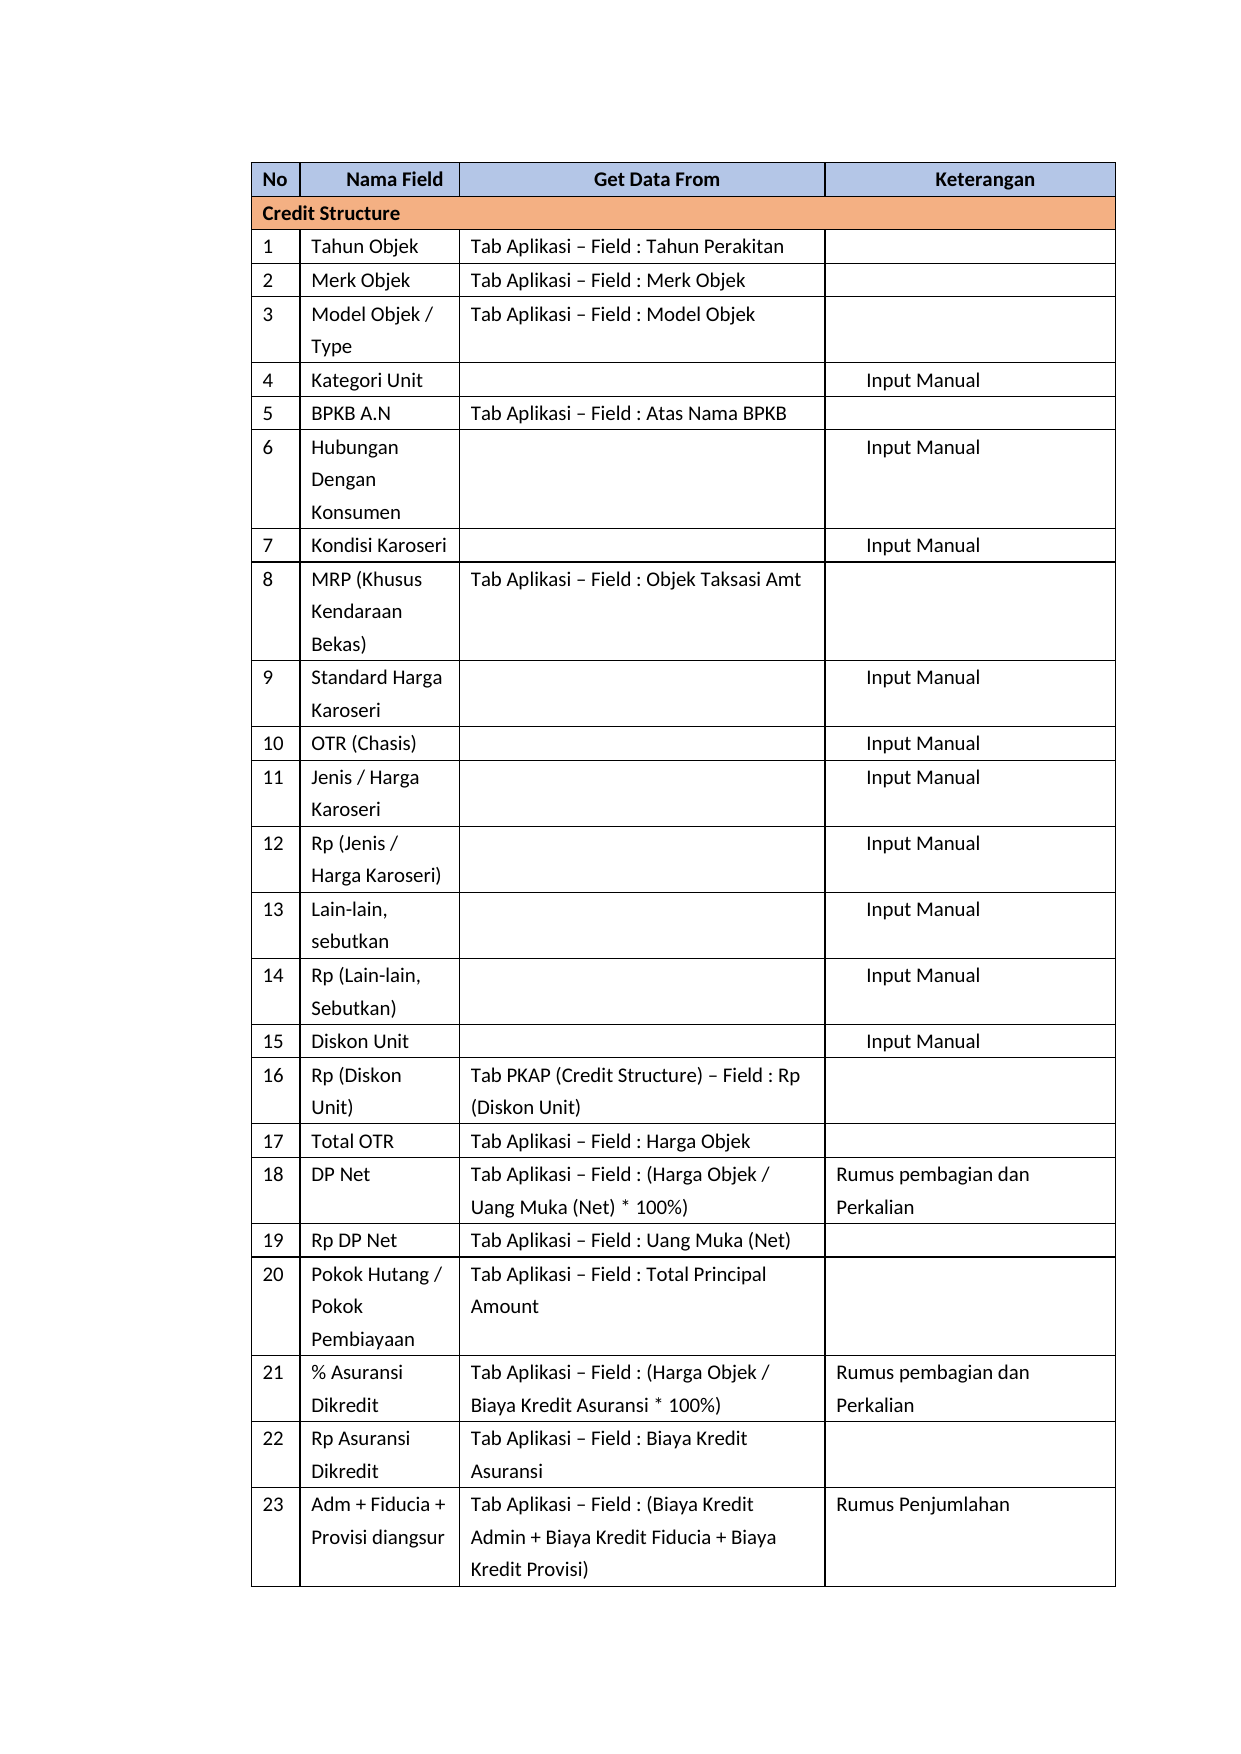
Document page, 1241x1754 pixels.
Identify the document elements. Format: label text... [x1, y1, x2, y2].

table_cell [460, 529, 824, 561]
table_cell MRP (Khusus Kendaraan Bekas) [301, 563, 459, 660]
table_cell Input Manual [826, 727, 1115, 759]
table_cell Model Objek / Type [301, 297, 459, 362]
table_cell [460, 727, 824, 759]
table_cell 11 [252, 761, 299, 826]
table_cell 6 [252, 430, 299, 528]
table_cell Hubungan Dengan Konsumen [301, 430, 459, 528]
table_cell 3 [252, 297, 299, 362]
table_cell 2 [252, 264, 299, 296]
table_cell Input Manual [826, 363, 1115, 396]
table_cell Rp DP Net [301, 1224, 459, 1256]
table_cell Input Manual [826, 761, 1115, 826]
table_cell Tab Aplikasi – Field : Total Principal Amount [460, 1258, 824, 1355]
table_cell 1 [252, 230, 299, 263]
table_cell Input Manual [826, 529, 1115, 561]
table_cell 9 [252, 661, 299, 726]
table_cell 18 [252, 1158, 299, 1223]
table_header No [252, 163, 299, 196]
table_cell [826, 1258, 1115, 1355]
table_cell [460, 661, 824, 726]
table_cell Input Manual [826, 959, 1115, 1024]
table_cell Tab Aplikasi – Field : Model Objek [460, 297, 824, 362]
table_cell 21 [252, 1356, 299, 1421]
table_cell 16 [252, 1058, 299, 1123]
table_cell Tab Aplikasi – Field : Biaya Kredit Asuransi [460, 1422, 824, 1487]
table_cell Diskon Unit [301, 1025, 459, 1057]
table_cell Input Manual [826, 1025, 1115, 1057]
table_cell % Asuransi Dikredit [301, 1356, 459, 1421]
table_cell Rp (Jenis / Harga Karoseri) [301, 827, 459, 892]
table_cell Rumus Penjumlahan [826, 1488, 1115, 1586]
table_cell 8 [252, 563, 299, 660]
table_cell Input Manual [826, 893, 1115, 958]
table_cell Adm + Fiducia + Provisi diangsur [301, 1488, 459, 1586]
table_cell Tab Aplikasi – Field : Merk Objek [460, 264, 824, 296]
table_cell Tab Aplikasi – Field : Objek Taksasi Amt [460, 563, 824, 660]
table_cell [826, 264, 1115, 296]
table_cell Pokok Hutang / Pokok Pembiayaan [301, 1258, 459, 1355]
table_cell [826, 1124, 1115, 1157]
table_header Nama Field [301, 163, 459, 196]
table_cell 19 [252, 1224, 299, 1256]
table_cell Tab Aplikasi – Field : (Biaya Kredit Admin + Biaya Kredit Fiducia + Biaya Kredit Provisi) [460, 1488, 824, 1586]
table_cell [826, 1224, 1115, 1256]
table_cell [460, 363, 824, 396]
table_cell Merk Objek [301, 264, 459, 296]
table_cell Rp Asuransi Dikredit [301, 1422, 459, 1487]
table_cell [460, 827, 824, 892]
table_cell [826, 563, 1115, 660]
table_cell [460, 430, 824, 528]
table_cell Lain-lain, sebutkan [301, 893, 459, 958]
table_cell Rumus pembagian dan Perkalian [826, 1356, 1115, 1421]
table_cell Tab Aplikasi – Field : Harga Objek [460, 1124, 824, 1157]
table_cell 15 [252, 1025, 299, 1057]
table_cell 22 [252, 1422, 299, 1487]
table_cell Tab Aplikasi – Field : Uang Muka (Net) [460, 1224, 824, 1256]
table_cell Input Manual [826, 430, 1115, 528]
table_cell [826, 230, 1115, 263]
table_cell 7 [252, 529, 299, 561]
table_cell 5 [252, 397, 299, 429]
table_cell Tab Aplikasi – Field : Tahun Perakitan [460, 230, 824, 263]
table_cell Standard Harga Karoseri [301, 661, 459, 726]
table_cell DP Net [301, 1158, 459, 1223]
table_cell Rumus pembagian dan Perkalian [826, 1158, 1115, 1223]
table_cell [826, 1058, 1115, 1123]
table_cell [460, 959, 824, 1024]
table_cell Tahun Objek [301, 230, 459, 263]
table_cell [826, 297, 1115, 362]
table_cell [460, 893, 824, 958]
table_cell 23 [252, 1488, 299, 1586]
table_cell 12 [252, 827, 299, 892]
table_cell Input Manual [826, 827, 1115, 892]
table_cell 17 [252, 1124, 299, 1157]
table_cell Rp (Diskon Unit) [301, 1058, 459, 1123]
table_header Get Data From [460, 163, 824, 196]
table_cell [460, 1025, 824, 1057]
table_cell 13 [252, 893, 299, 958]
table_cell Tab Aplikasi – Field : (Harga Objek / Biaya Kredit Asuransi * 100%) [460, 1356, 824, 1421]
table_cell 10 [252, 727, 299, 759]
table_cell Credit Structure [252, 197, 1115, 229]
table_cell 14 [252, 959, 299, 1024]
table_cell Tab Aplikasi – Field : Atas Nama BPKB [460, 397, 824, 429]
table_cell Kondisi Karoseri [301, 529, 459, 561]
table_cell 20 [252, 1258, 299, 1355]
table_header Keterangan [826, 163, 1115, 196]
table_cell Input Manual [826, 661, 1115, 726]
table_cell Tab Aplikasi – Field : (Harga Objek / Uang Muka (Net) * 100%) [460, 1158, 824, 1223]
table_cell OTR (Chasis) [301, 727, 459, 759]
table_cell Tab PKAP (Credit Structure) – Field : Rp (Diskon Unit) [460, 1058, 824, 1123]
table_cell [826, 1422, 1115, 1487]
table_cell Rp (Lain-lain, Sebutkan) [301, 959, 459, 1024]
table_cell 4 [252, 363, 299, 396]
table_cell Kategori Unit [301, 363, 459, 396]
table_cell [826, 397, 1115, 429]
table_cell Jenis / Harga Karoseri [301, 761, 459, 826]
table_cell Total OTR [301, 1124, 459, 1157]
table_cell BPKB A.N [301, 397, 459, 429]
table_cell [460, 761, 824, 826]
